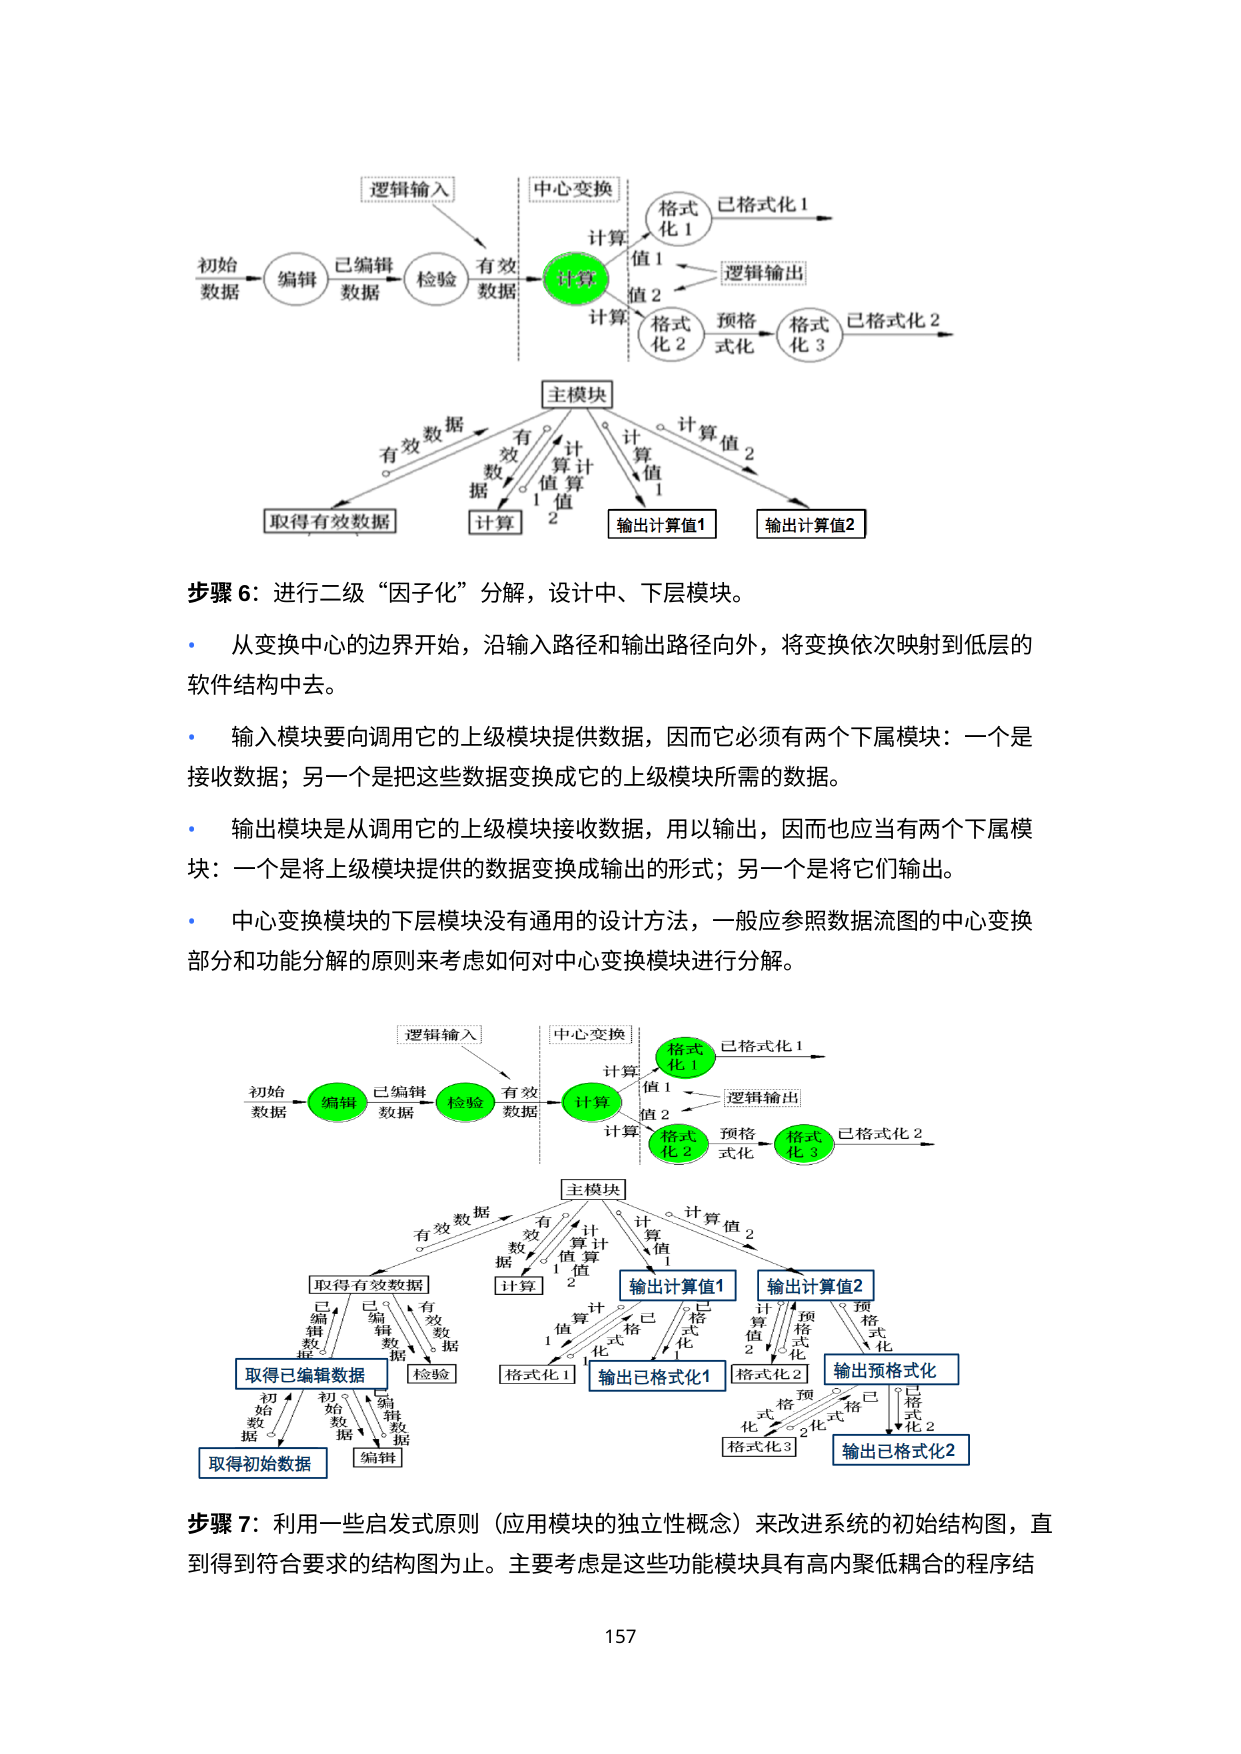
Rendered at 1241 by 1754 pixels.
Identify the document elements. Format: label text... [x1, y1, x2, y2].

list 中心变换模块的下层模块没有通用的设计方法，一般应参照数据流图的中心变换部分和功能分解的原则来考虑如何对中心变换模块进行分解。 [187, 903, 1053, 976]
list 从变换中心的边界开始，沿输入路径和输出路径向外，将变换依次映射到低层的软件结构中去。 [187, 627, 1053, 700]
list 输出模块是从调用它的上级模块接收数据，用以输出，因而也应当有两个下属模块：一个是将上级模块提供的数据变换成输出的形式；另一个是将它们输出。 [187, 811, 1053, 884]
picture [187, 995, 977, 1488]
picture [187, 150, 960, 557]
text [187, 1506, 1053, 1579]
text 步骤6：进行二级“因子化”分解，设计中、下层模块。 [187, 575, 1053, 608]
list 输入模块要向调用它的上级模块提供数据，因而它必须有两个下属模块：一个是接收数据；另一个是把这些数据变换成它的上级模块所需的数据。 [187, 719, 1053, 792]
